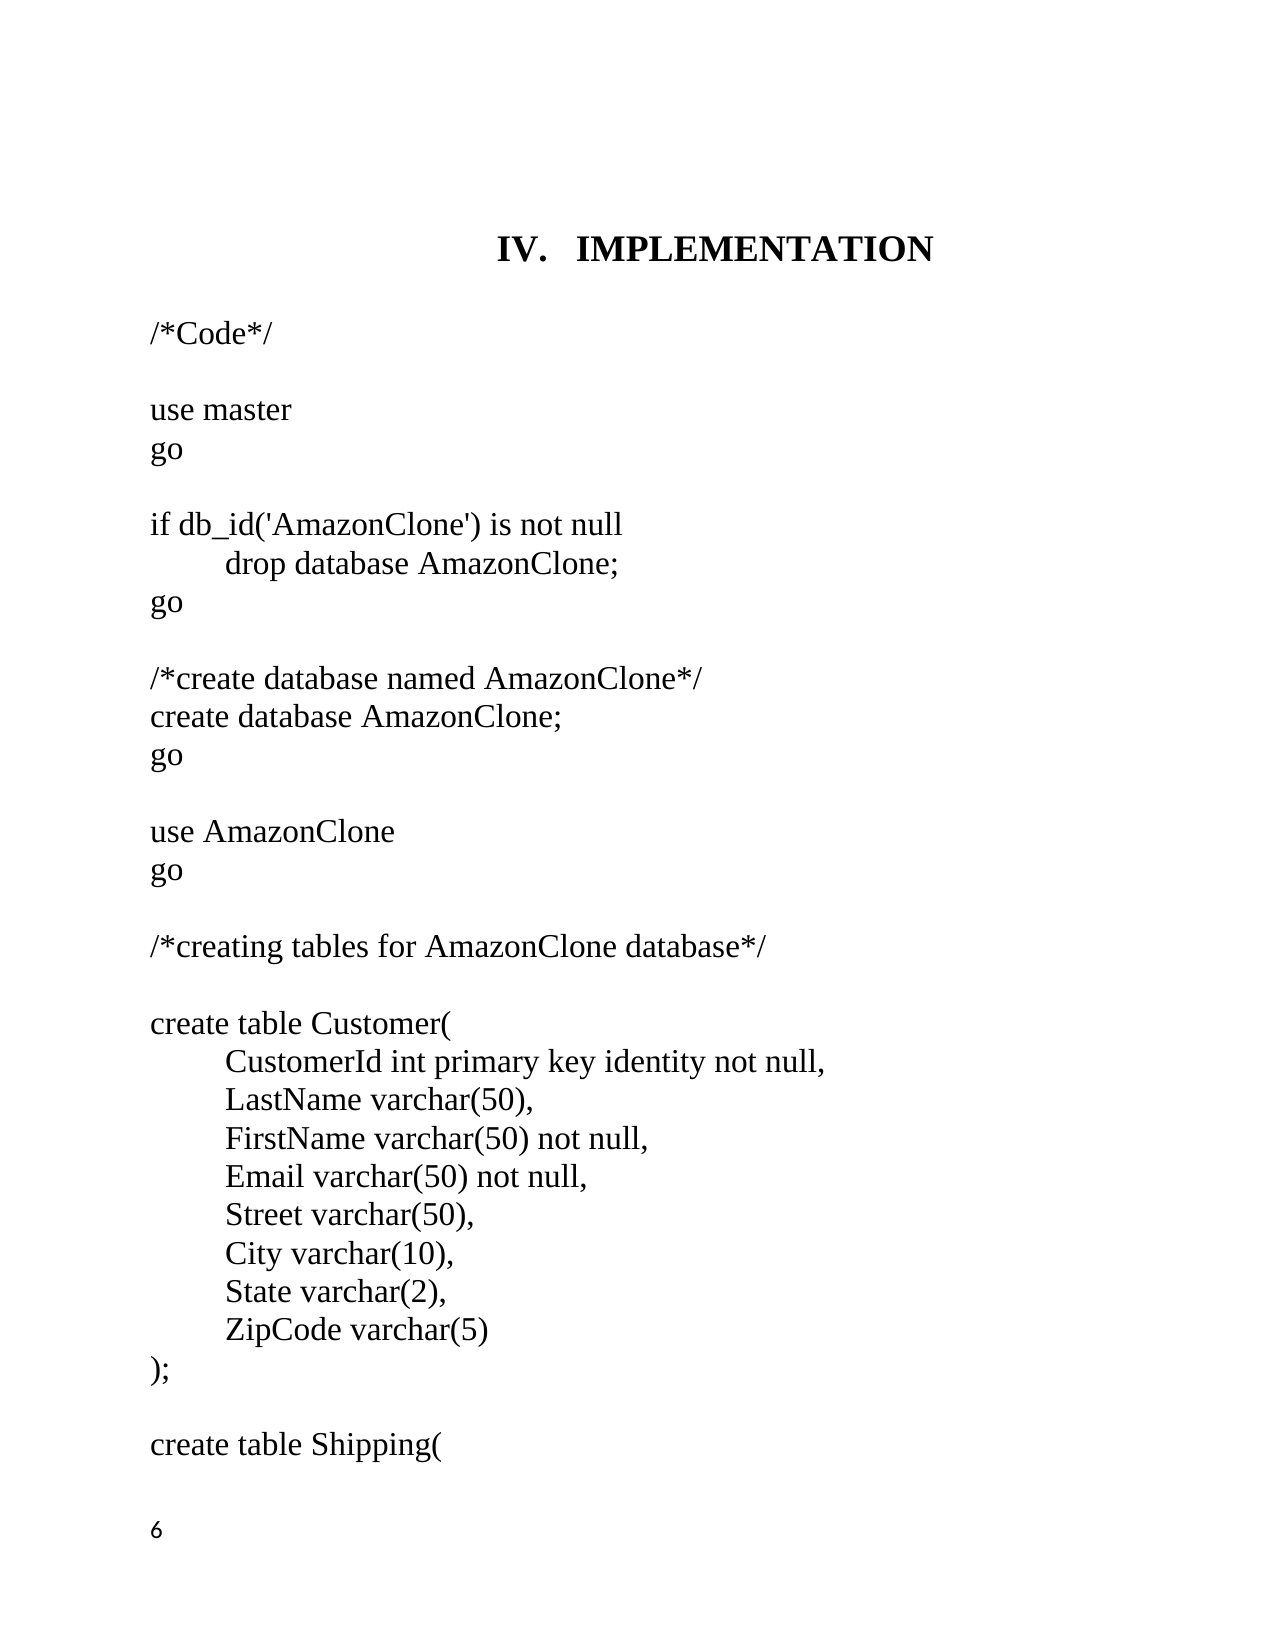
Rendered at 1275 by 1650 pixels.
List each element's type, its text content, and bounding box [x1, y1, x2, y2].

text go [150, 849, 1125, 888]
text create table Customer( [150, 1003, 1125, 1041]
text ZipCode varchar(5) [150, 1309, 1125, 1348]
text State varchar(2), [150, 1271, 1125, 1309]
text go [150, 428, 1125, 466]
text City varchar(10), [150, 1233, 1125, 1271]
text LastName varchar(50), [150, 1079, 1125, 1118]
text /*create database named AmazonClone*/ [150, 658, 1125, 696]
text /*Code*/ [150, 313, 1125, 351]
text /*creating tables for AmazonClone database*/ [150, 926, 1125, 964]
text go [150, 581, 1125, 619]
text create table Shipping( [150, 1424, 1125, 1463]
text create database AmazonClone; [150, 696, 1125, 734]
text drop database AmazonClone; [150, 543, 1125, 581]
text ); [150, 1348, 1125, 1386]
text if db_id('AmazonClone') is not null [150, 504, 1125, 543]
text Email varchar(50) not null, [150, 1156, 1125, 1194]
text go [150, 734, 1125, 773]
list IMPLEMENTATION [356, 227, 1125, 270]
text use master [150, 389, 1125, 428]
text FirstName varchar(50) not null, [150, 1118, 1125, 1156]
text Street varchar(50), [150, 1194, 1125, 1233]
text CustomerId int primary key identity not null, [150, 1041, 1125, 1079]
text use AmazonClone [150, 811, 1125, 849]
